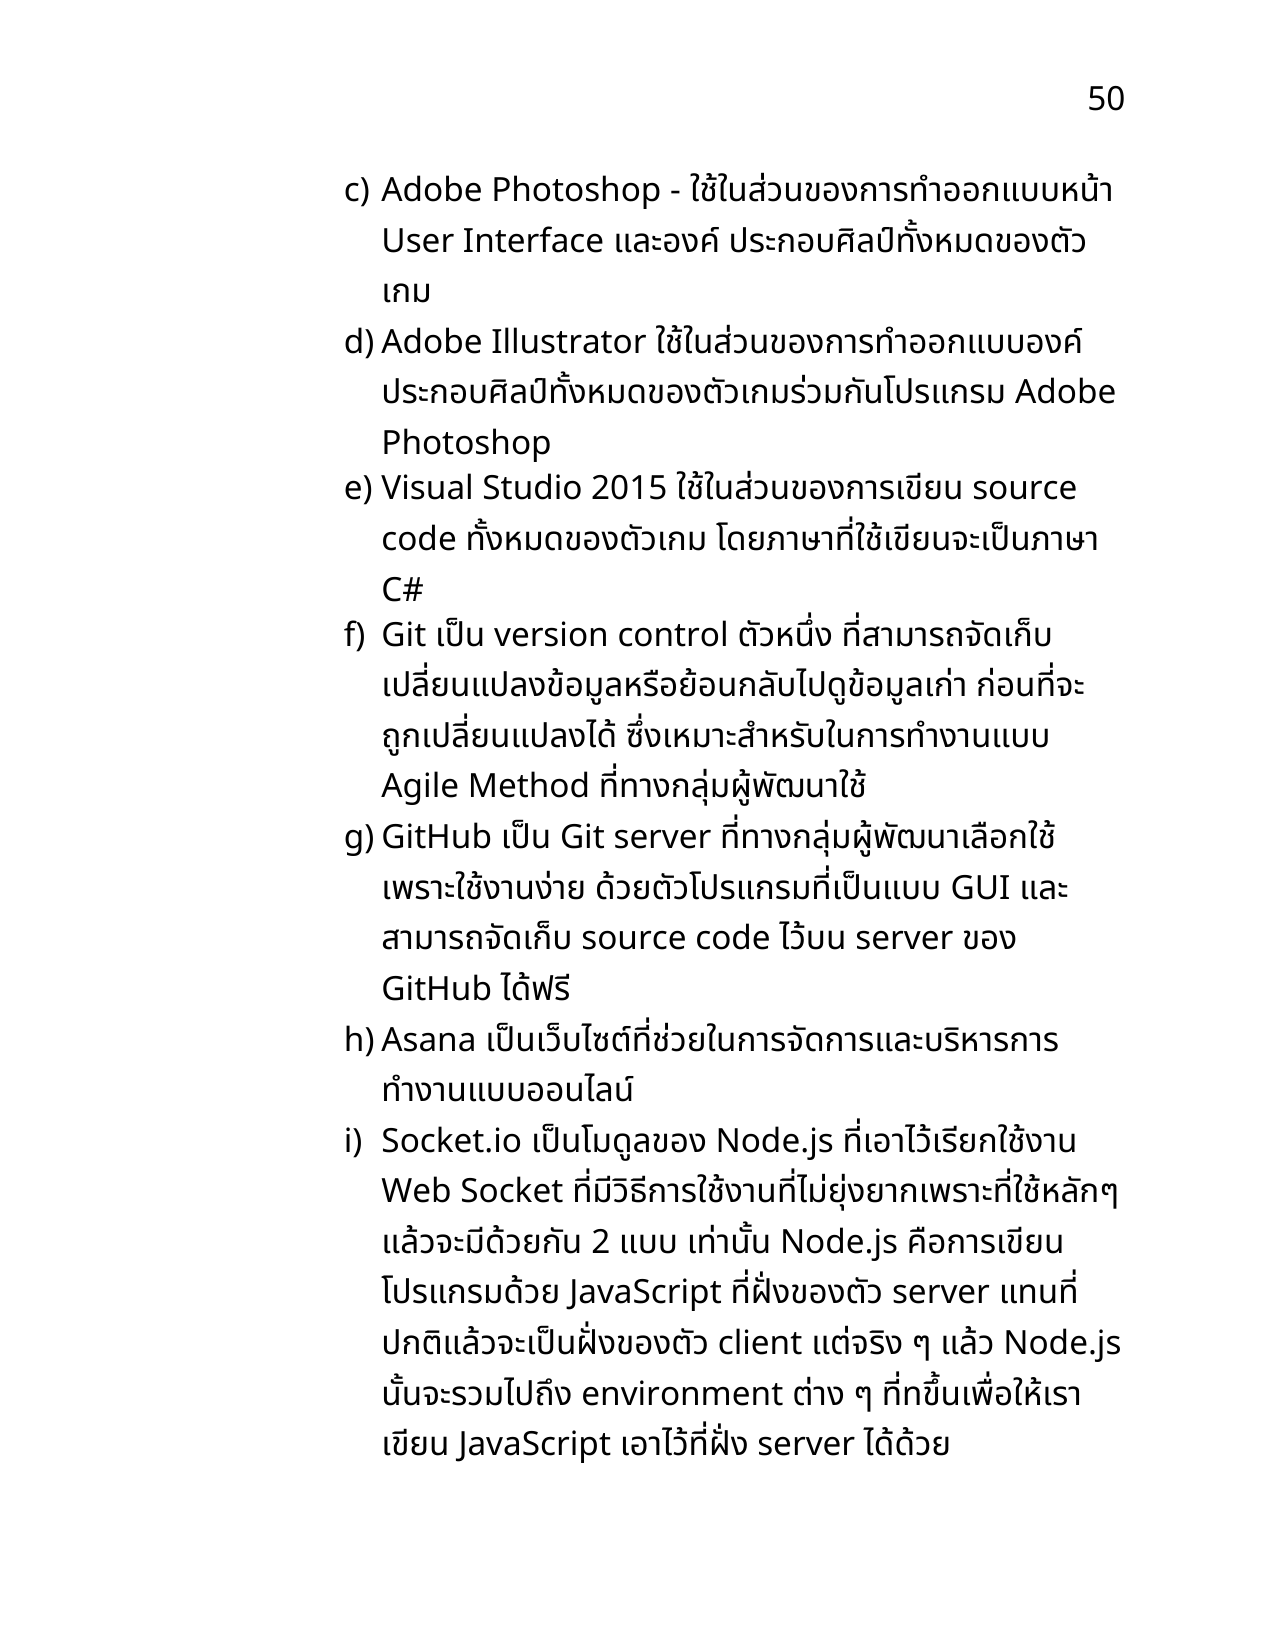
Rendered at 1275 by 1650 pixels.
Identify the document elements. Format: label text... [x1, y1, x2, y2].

list Socket.io เป็นโมดูลของ Node.js ที่เอาไว้เรียกใช้งาน Web Socket ที่มีวิธีการใช้งานที่ไม่ยุ่งยากเพราะที่ใช้หลักๆ แล้วจะมีด้วยกัน 2 แบบ เท่านั้น Node.js คือการเขียนโปรแกรมด้วย JavaScript ที่ฝั่งของตัว server แทนที่ปกติแล้วจะเป็นฝั่งของตัว client แต่จริง ๆ แล้ว Node.js นั้นจะรวมไปถึง environment ต่าง ๆ ที่ทขึ้นเพื่อให้เราเขียน JavaScript เอาไว้ที่ฝั่ง server ได้ด้วย [344, 1116, 1125, 1471]
list Asana เป็นเว็บไซต์ที่ช่วยในการจัดการและบริหารการทำงานแบบออนไลน์ [344, 1015, 1125, 1116]
list Adobe Photoshop - ใช้ในส่วนของการทำออกแบบหน้า User Interface และองค์ ประกอบศิลป์ทั้งหมดของตัวเกม [344, 166, 1125, 317]
list Git เป็น version control ตัวหนึ่ง ที่สามารถจัดเก็บ เปลี่ยนแปลงข้อมูลหรือย้อนกลับไปดูข้อมูลเก่า ก่อนที่จะถูกเปลี่ยนแปลงได้ ซึ่งเหมาะสำหรับในการทำงานแบบ Agile Method ที่ทางกลุ่มผู้พัฒนาใช้ [344, 611, 1125, 813]
list Visual Studio 2015 ใช้ในส่วนของการเขียน source code ทั้งหมดของตัวเกม โดยภาษาที่ใช้เขียนจะเป็นภาษา C# [344, 464, 1125, 611]
list Adobe Illustrator ใช้ในส่วนของการทำออกแบบองค์ประกอบศิลป์ทั้งหมดของตัวเกมร่วมกันโปรแกรม Adobe Photoshop [344, 317, 1125, 464]
list GitHub เป็น Git server ที่ทางกลุ่มผู้พัฒนาเลือกใช้เพราะใช้งานง่าย ด้วยตัวโปรแกรมที่เป็นแบบ GUI และสามารถจัดเก็บ source code ไว้บน server ของ GitHub ได้ฟรี [344, 813, 1125, 1015]
